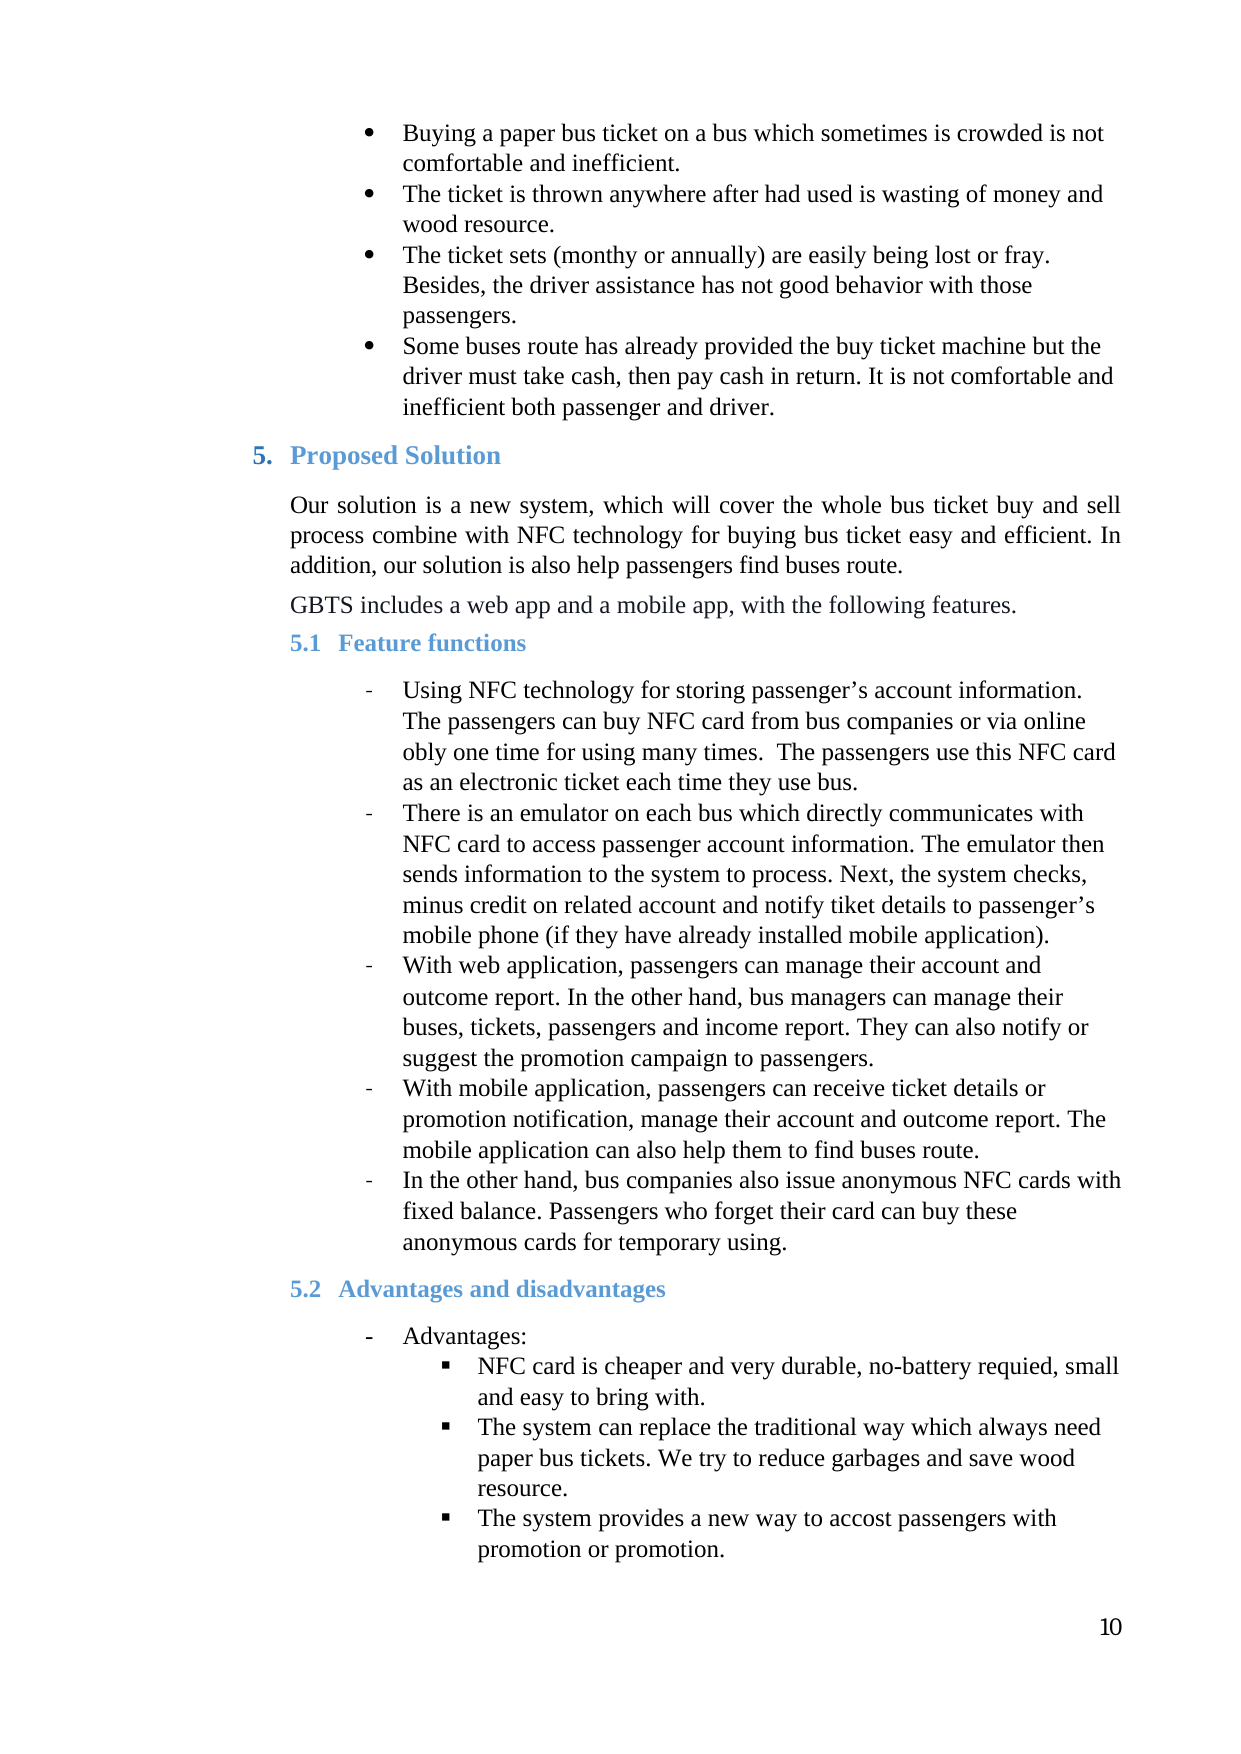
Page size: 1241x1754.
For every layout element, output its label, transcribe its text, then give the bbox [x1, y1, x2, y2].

subtitle Proposed Solution [252, 439, 1122, 470]
text Our solution is a new system, which will cover the whole bus ticket buy and sell process combine with NFC technology for buying bus ticket easy and efficient. In addition, our solution is also help passengers find buses route. [290, 488, 1122, 579]
list Using NFC technology for storing passenger’s account information. The passengers can buy NFC card from bus companies or via online obly one time for using many times. The passengers use this NFC card as an electronic ticket each time they use bus. [365, 675, 1122, 796]
list Advantages: [365, 1321, 1122, 1350]
list There is an emulator on each bus which directly communicates with NFC card to access passenger account information. The emulator then sends information to the system to process. Next, the system checks, minus credit on related account and notify tiket details to passenger’s mobile phone (if they have already installed mobile application). [365, 798, 1122, 949]
list With web application, passengers can manage their account and outcome report. In the other hand, bus managers can manage their buses, tickets, passengers and income report. They can also notify or suggest the promotion campaign to passengers. [365, 951, 1122, 1071]
subtitle Advantages and disadvantages [290, 1274, 1122, 1303]
list Some buses route has already provided the buy ticket machine but the driver must take cash, then pay cash in return. It is not comfortable and inefficient both passenger and driver. [365, 331, 1122, 421]
list NFC card is cheaper and very durable, no-battery requied, small and easy to bring with. [440, 1351, 1122, 1411]
list The system provides a new way to accost passengers with promotion or promotion. [440, 1503, 1122, 1563]
list With mobile application, passengers can receive ticket details or promotion notification, manage their account and outcome report. The mobile application can also help them to find buses route. [365, 1073, 1122, 1163]
list The ticket is thrown anywhere after had used is wasting of money and wood resource. [365, 179, 1122, 238]
list The ticket sets (monthy or annually) are easily being lost or fray. Besides, the driver assistance has not good behavior with those passengers. [365, 240, 1122, 329]
subtitle Feature functions [290, 628, 1122, 657]
list The system can replace the traditional way which always need paper bus tickets. We try to reduce garbages and save wood resource. [440, 1412, 1122, 1502]
list In the other hand, bus companies also issue anonymous NFC cards with fixed balance. Passengers who forget their card can buy these anonymous cards for temporary using. [365, 1165, 1122, 1256]
text GBTS includes a web app and a mobile app, with the following features. [290, 588, 1122, 619]
list Buying a paper bus ticket on a bus which sometimes is crowded is not comfortable and inefficient. [365, 118, 1122, 177]
